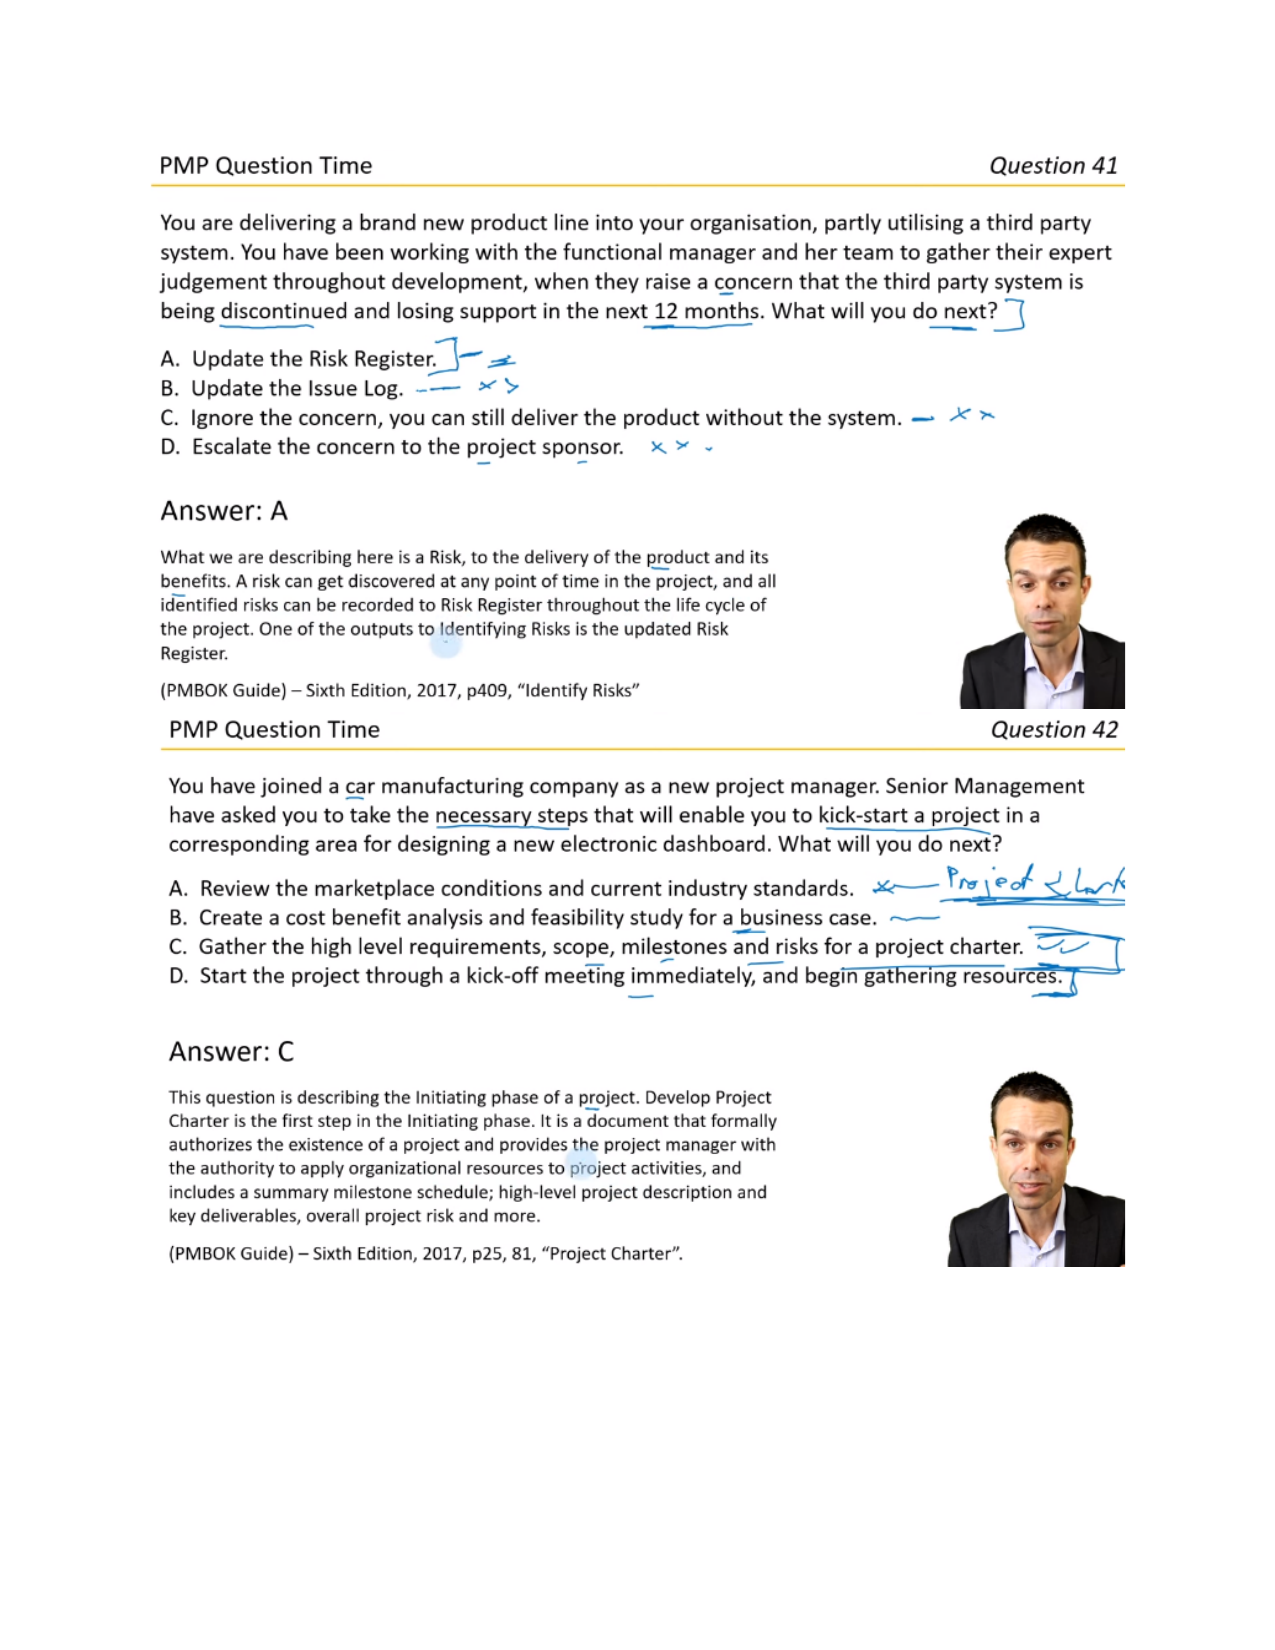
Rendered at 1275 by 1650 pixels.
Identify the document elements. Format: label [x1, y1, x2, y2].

picture [150, 712, 1125, 1267]
picture [150, 150, 1125, 709]
